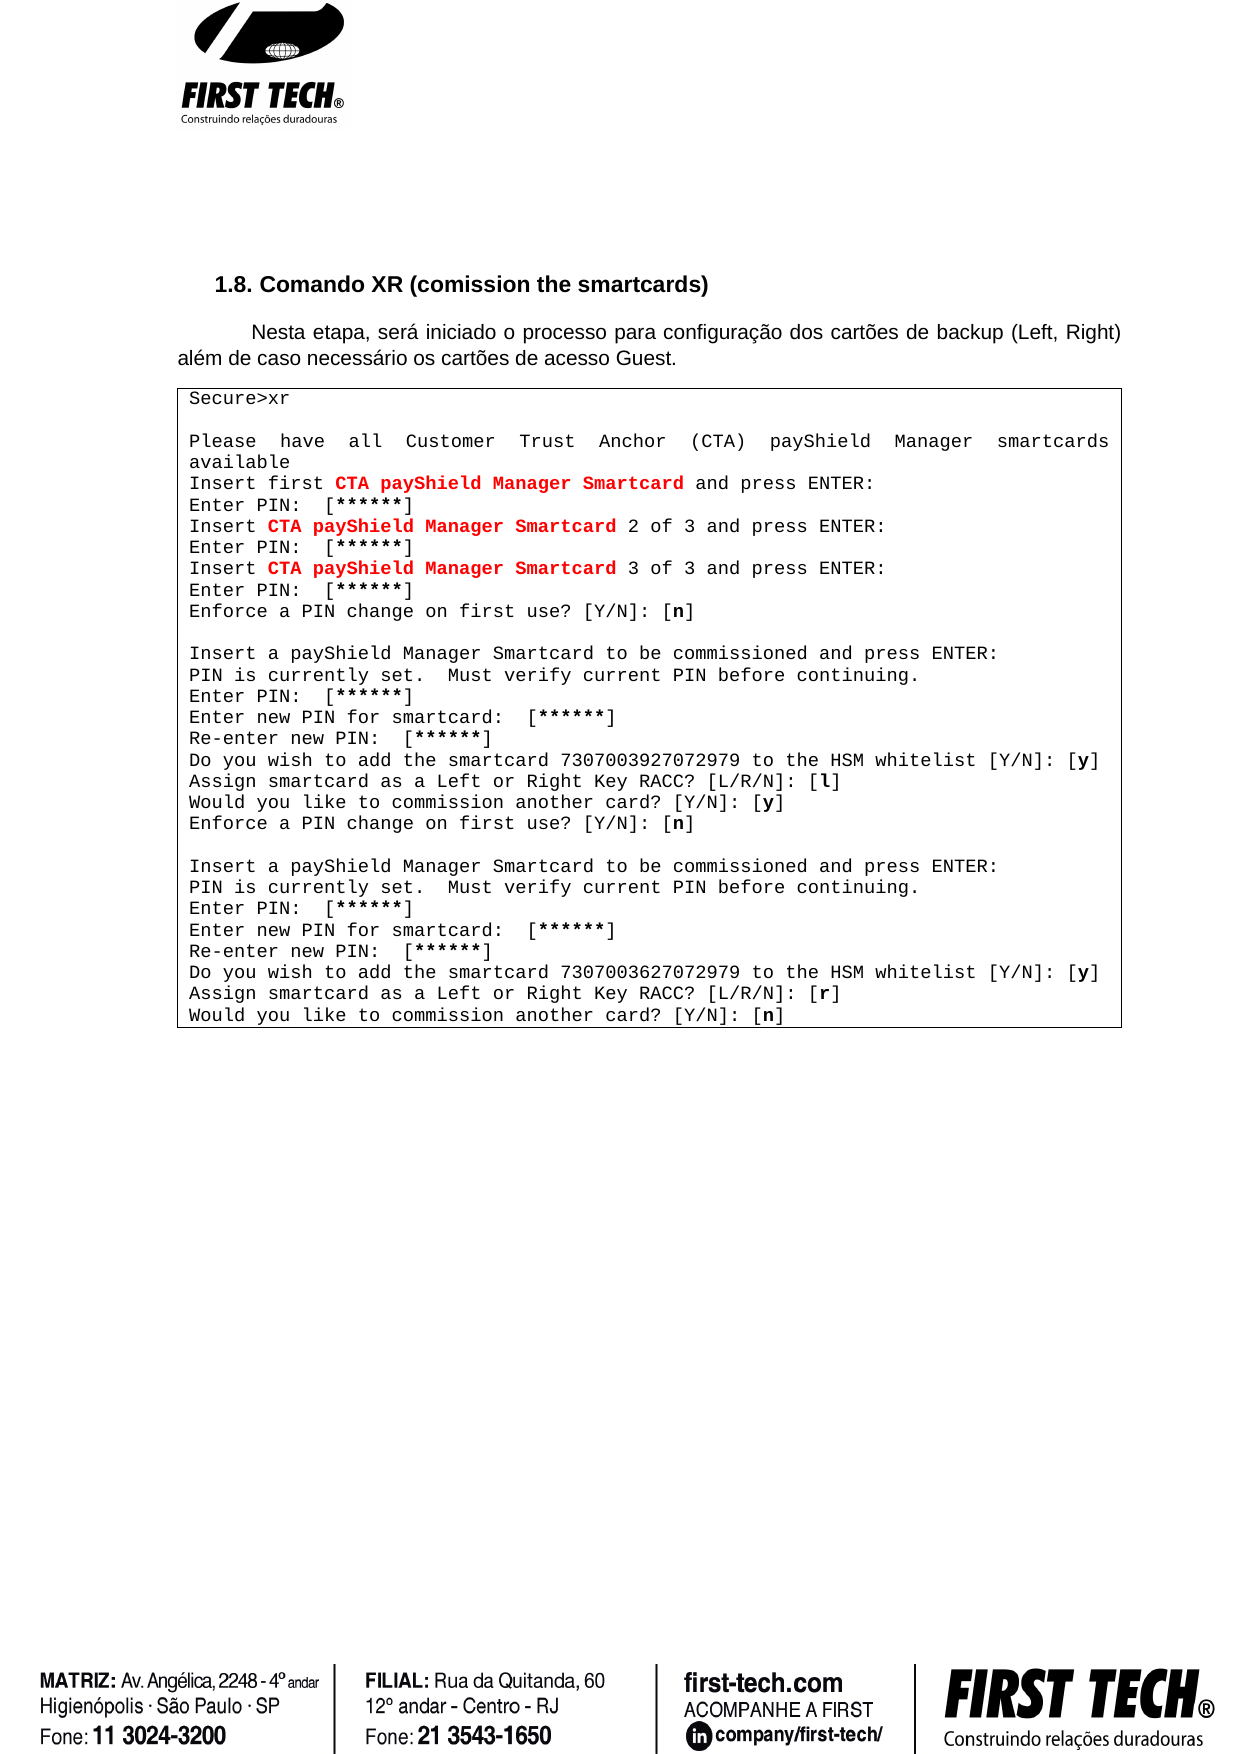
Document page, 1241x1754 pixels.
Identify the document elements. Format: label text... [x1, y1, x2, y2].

table_header Secure>xr Please have all Customer Trust Anchor (CTA) payShield Manager smartcards available Insert first CTA payShield Manager Smartcard and press ENTER: Enter PIN: [******] Insert CTA payShield Manager Smartcard 2 of 3 and press ENTER: Enter PIN: [******] Insert CTA payShield Manager Smartcard 3 of 3 and press ENTER: Enter PIN: [******] Enforce a PIN change on first use? [Y/N]: [n] Insert a payShield Manager Smartcard to be commissioned and press ENTER: PIN is currently set. Must verify current PIN before continuing. Enter PIN: [******] Enter new PIN for smartcard: [******] Re-enter new PIN: [******] Do you wish to add the smartcard 7307003927072979 to the HSM whitelist [Y/N]: [y] Assign smartcard as a Left or Right Key RACC? [L/R/N]: [l] Would you like to commission another card? [Y/N]: [y] Enforce a PIN change on first use? [Y/N]: [n] Insert a payShield Manager Smartcard to be commissioned and press ENTER: PIN is currently set. Must verify current PIN before continuing. Enter PIN: [******] Enter new PIN for smartcard: [******] Re-enter new PIN: [******] Do you wish to add the smartcard 7307003627072979 to the HSM whitelist [Y/N]: [y] Assign smartcard as a Left or Right Key RACC? [L/R/N]: [r] Would you like to commission another card? [Y/N]: [n] [178, 389, 1121, 1027]
picture [0, 1603, 1241, 1754]
picture [175, 0, 351, 132]
text Nesta etapa, será iniciado o processo para configuração dos cartões de backup (Left, Right) além de caso necessário os cartões de acesso Guest. [177, 320, 1122, 369]
subtitle Comando XR (comission the smartcards) [214, 271, 1122, 297]
